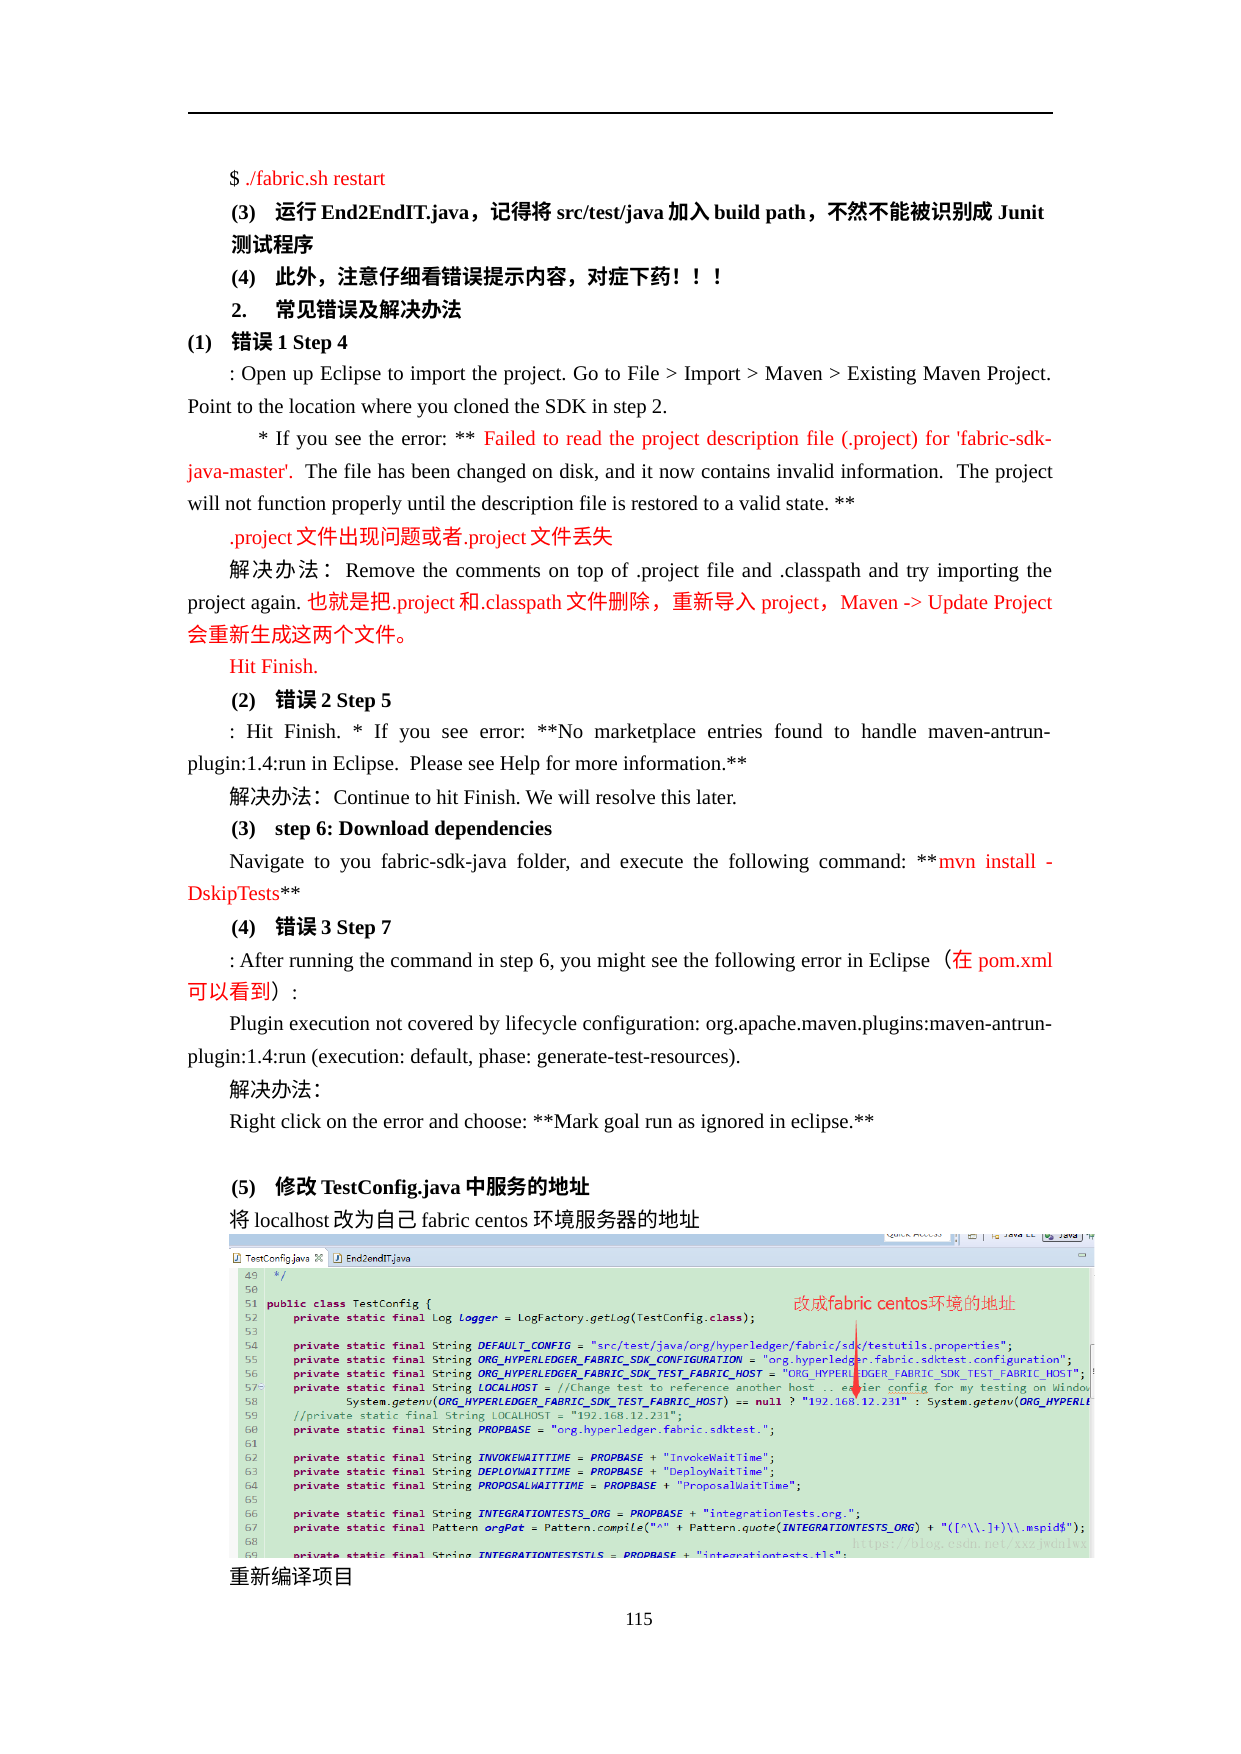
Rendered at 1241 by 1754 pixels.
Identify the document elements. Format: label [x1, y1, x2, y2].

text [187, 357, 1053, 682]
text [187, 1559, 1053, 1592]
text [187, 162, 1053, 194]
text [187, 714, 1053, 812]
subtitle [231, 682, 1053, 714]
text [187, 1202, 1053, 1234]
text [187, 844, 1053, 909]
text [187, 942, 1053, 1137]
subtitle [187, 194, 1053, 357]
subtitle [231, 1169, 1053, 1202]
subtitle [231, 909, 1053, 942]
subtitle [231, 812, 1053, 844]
picture [229, 1234, 1095, 1558]
